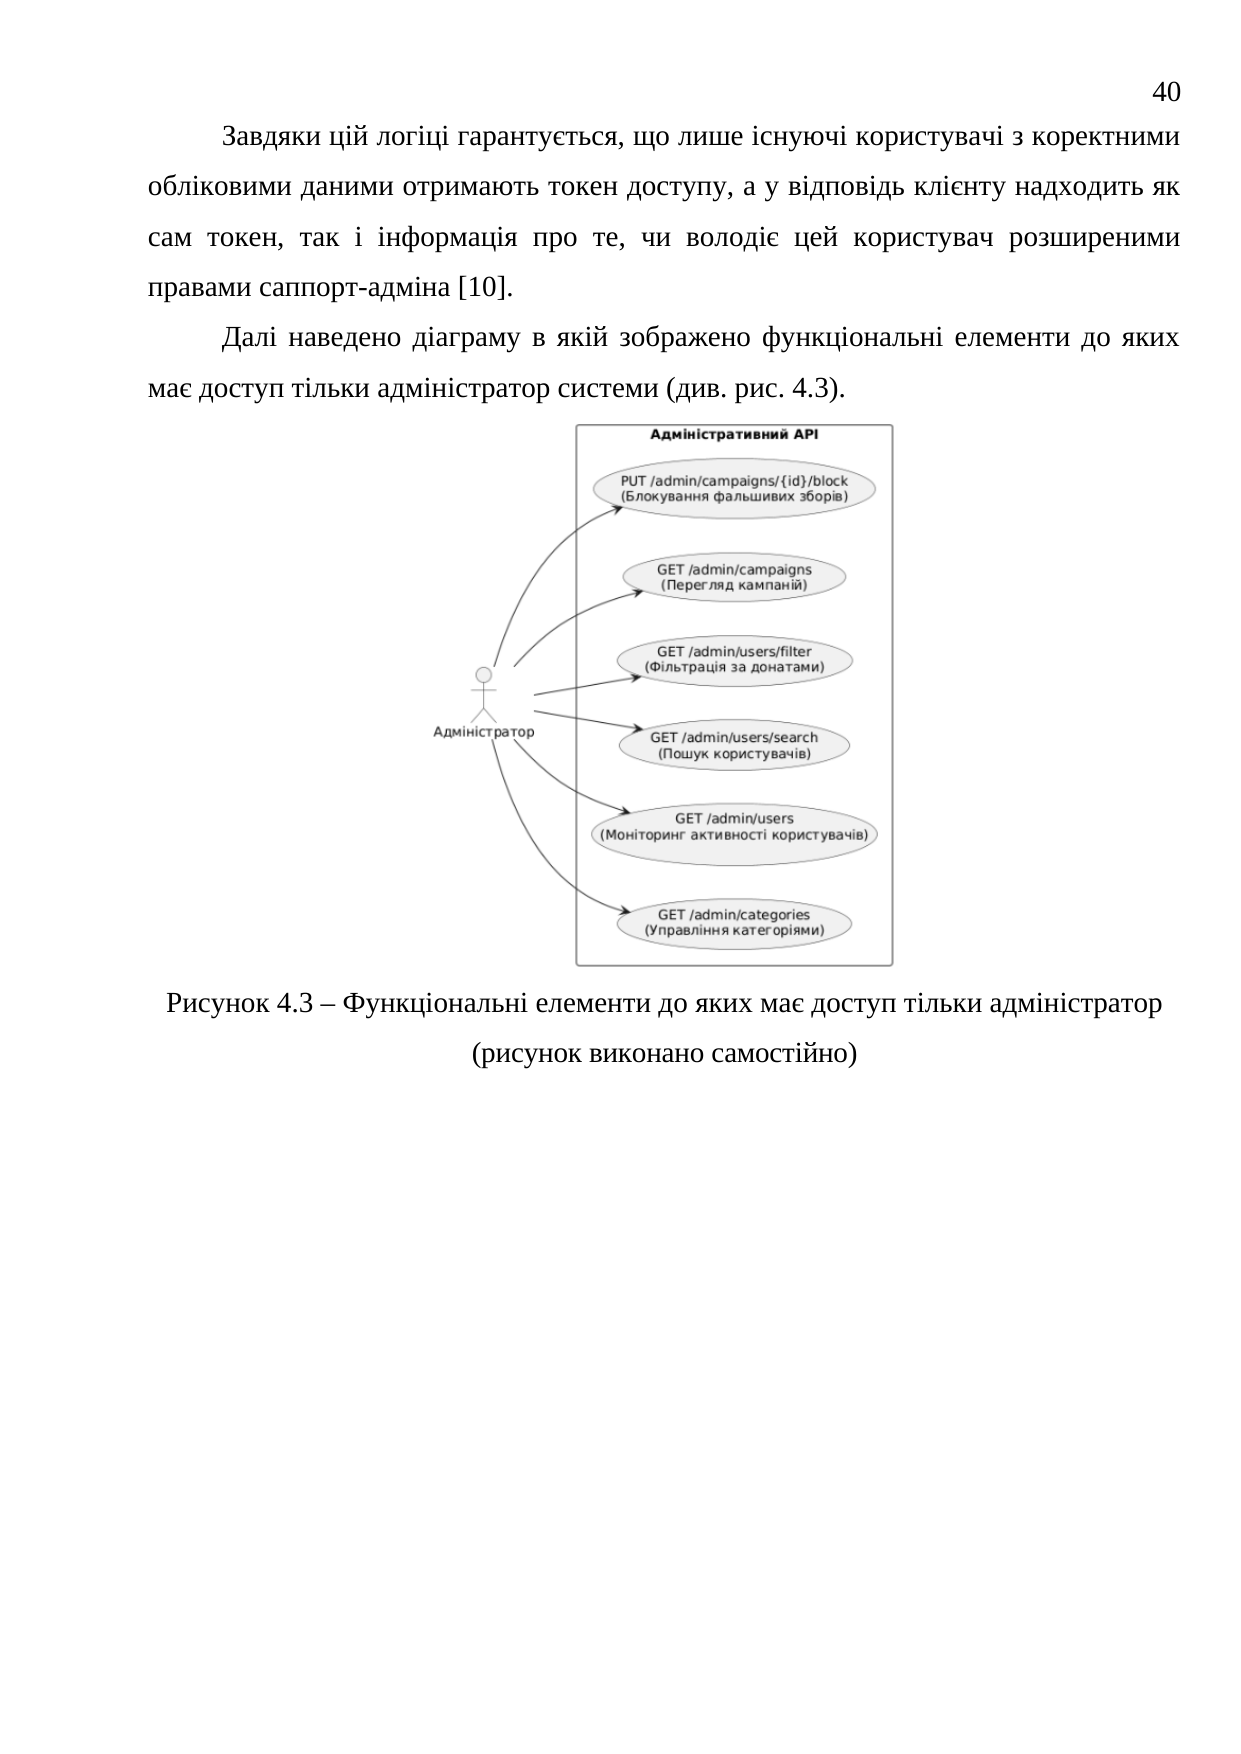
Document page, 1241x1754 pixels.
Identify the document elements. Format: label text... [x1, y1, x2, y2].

picture [430, 420, 898, 969]
text Завдяки цій логіці гарантується, що лише існуючі користувачі з коректними обліковими даними отримають токен доступу, а у відповідь клієнту надходить як сам токен, так і інформація про те, чи володіє цей користувач розширеними правами саппорт-адміна [10]. [148, 118, 1181, 303]
text Рисунок 4.3 – Функціональні елементи до яких має доступ тільки адміністратор (рисунок виконано самостійно) [148, 985, 1181, 1069]
text Далі наведено діаграму в якій зображено функціональні елементи до яких має доступ тільки адміністратор системи (див. рис. 4.3). [148, 319, 1181, 403]
